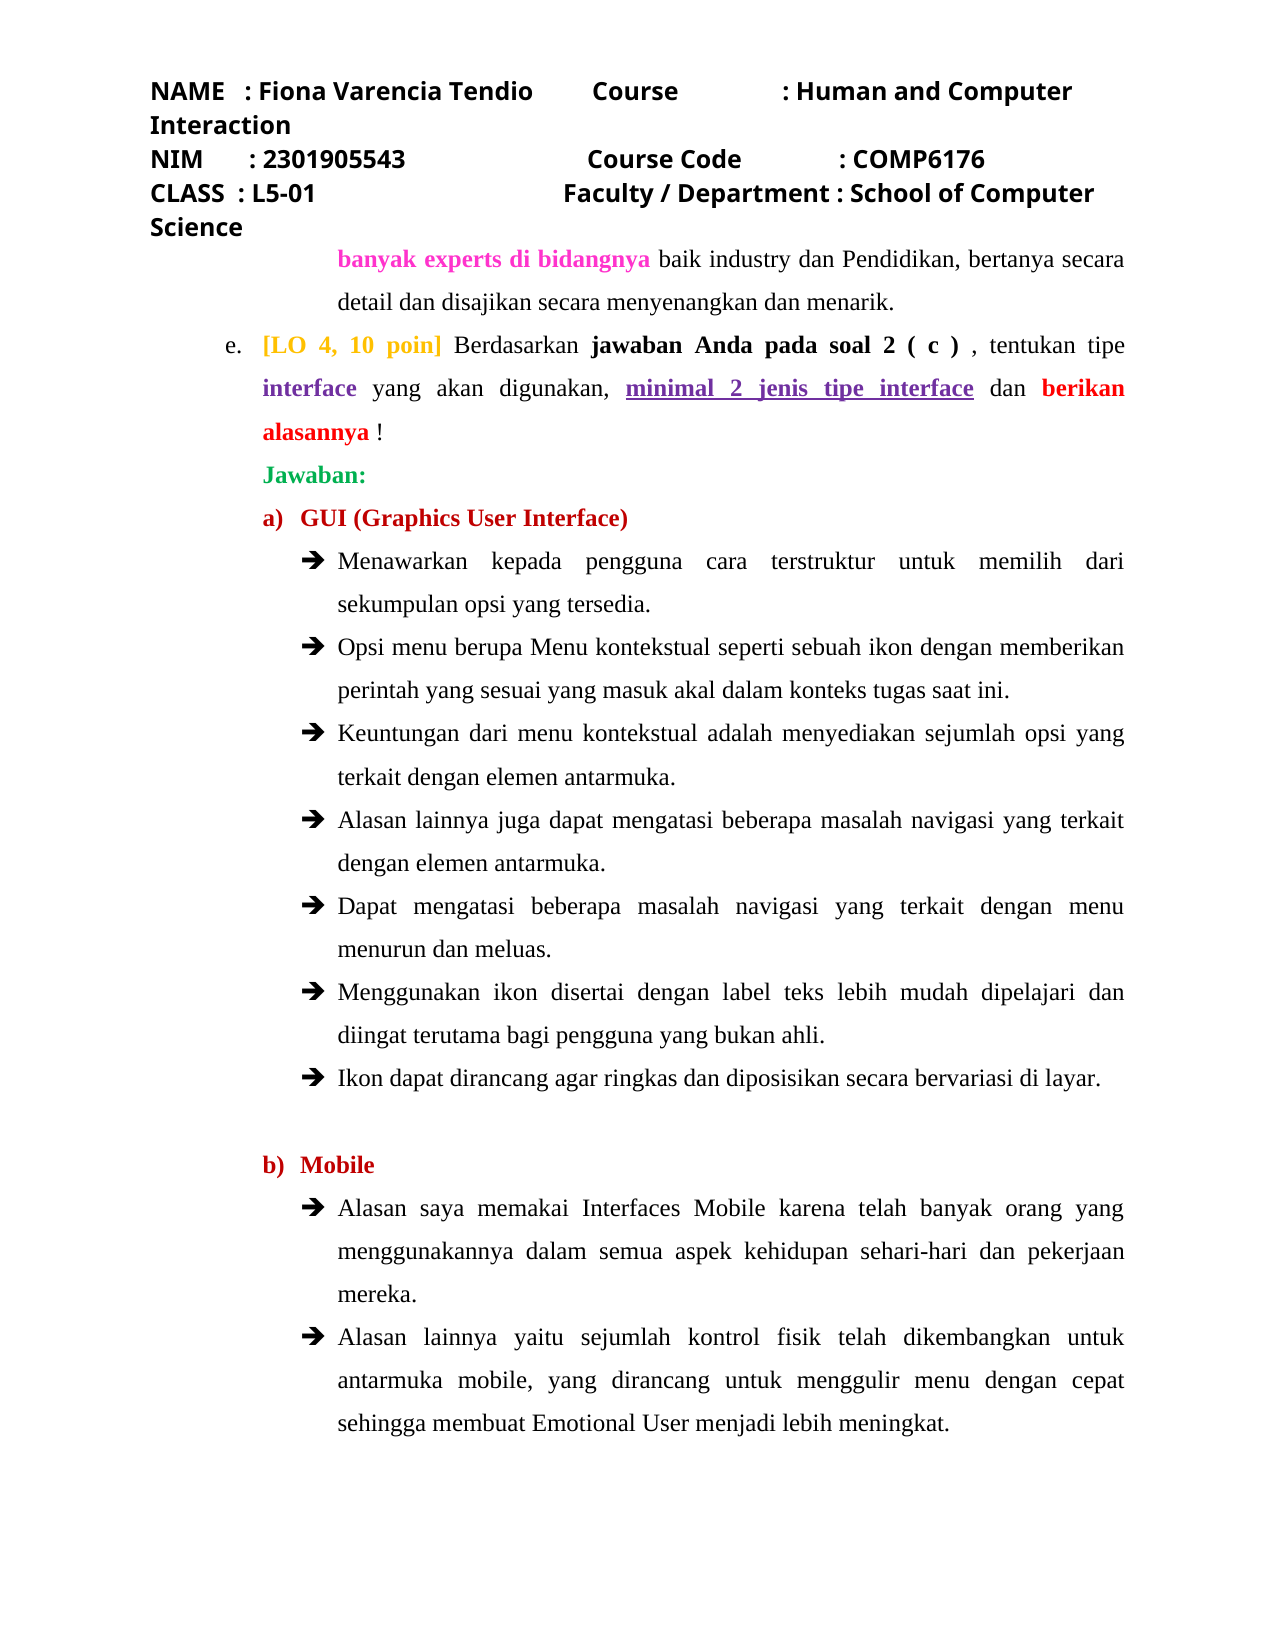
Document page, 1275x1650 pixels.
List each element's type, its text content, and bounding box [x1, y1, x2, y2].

list Ikon dapat dirancang agar ringkas dan diposisikan secara bervariasi di layar. [300, 1063, 1125, 1092]
list Menawarkan kepada pengguna cara terstruktur untuk memilih dari sekumpulan opsi yang tersedia. [300, 546, 1125, 618]
list Alasan saya memakai Interfaces Mobile karena telah banyak orang yang menggunakannya dalam semua aspek kehidupan sehari-hari dan pekerjaan mereka. [300, 1193, 1125, 1308]
list Dapat mengatasi beberapa masalah navigasi yang terkait dengan menu menurun dan meluas. [300, 891, 1125, 963]
list Alasan lainnya yaitu sejumlah kontrol fisik telah dikembangkan untuk antarmuka mobile, yang dirancang untuk menggulir menu dengan cepat sehingga membuat Emotional User menjadi lebih meningkat. [300, 1322, 1125, 1437]
list Jawaban: [262, 460, 1125, 488]
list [300, 244, 1125, 316]
list Menggunakan ikon disertai dengan label teks lebih mudah dipelajari dan diingat terutama bagi pengguna yang bukan ahli. [300, 977, 1125, 1049]
list Mobile [262, 1150, 1125, 1178]
list [LO 4, 10 poin] Berdasarkan jawaban Anda pada soal 2 ( c ) , tentukan tipe interface yang akan digunakan, minimal 2 jenis tipe interface dan berikan alasannya ! [225, 330, 1125, 445]
list Keuntungan dari menu kontekstual adalah menyediakan sejumlah opsi yang terkait dengan elemen antarmuka. [300, 718, 1125, 790]
list GUI (Graphics User Interface) [262, 503, 1125, 532]
list Opsi menu berupa Menu kontekstual seperti sebuah ikon dengan memberikan perintah yang sesuai yang masuk akal dalam konteks tugas saat ini. [300, 632, 1125, 704]
list Alasan lainnya juga dapat mengatasi beberapa masalah navigasi yang terkait dengan elemen antarmuka. [300, 805, 1125, 877]
